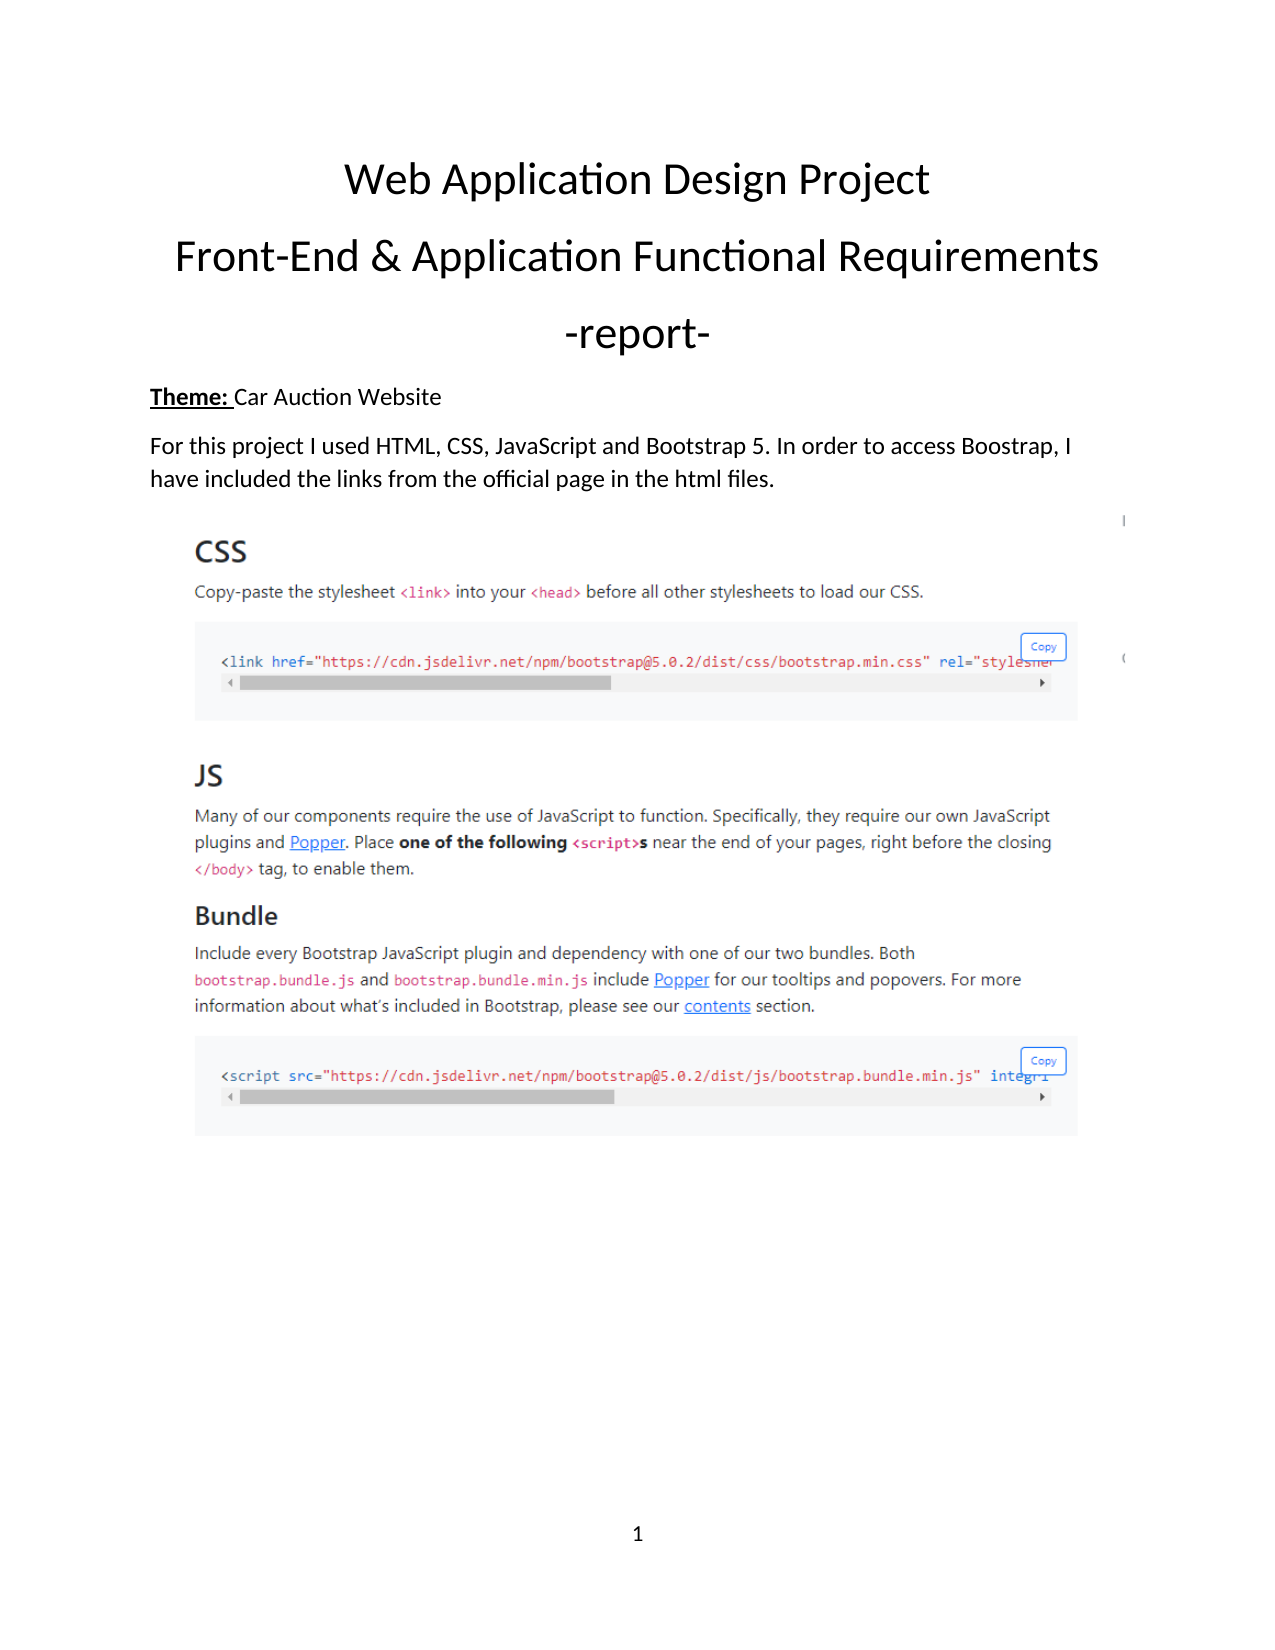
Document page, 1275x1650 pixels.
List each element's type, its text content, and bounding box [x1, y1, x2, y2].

text Front-End & Application Functional Requirements [150, 227, 1125, 283]
text -report- [150, 304, 1125, 360]
picture [150, 513, 1125, 1148]
text Theme: Car Auction Website [150, 381, 1125, 411]
text Web Application Design Project [150, 150, 1125, 206]
text For this project I used HTML, CSS, JavaScript and Bootstrap 5. In order to access Boostrap, I have included the links from the official page in the html files. [150, 431, 1125, 494]
